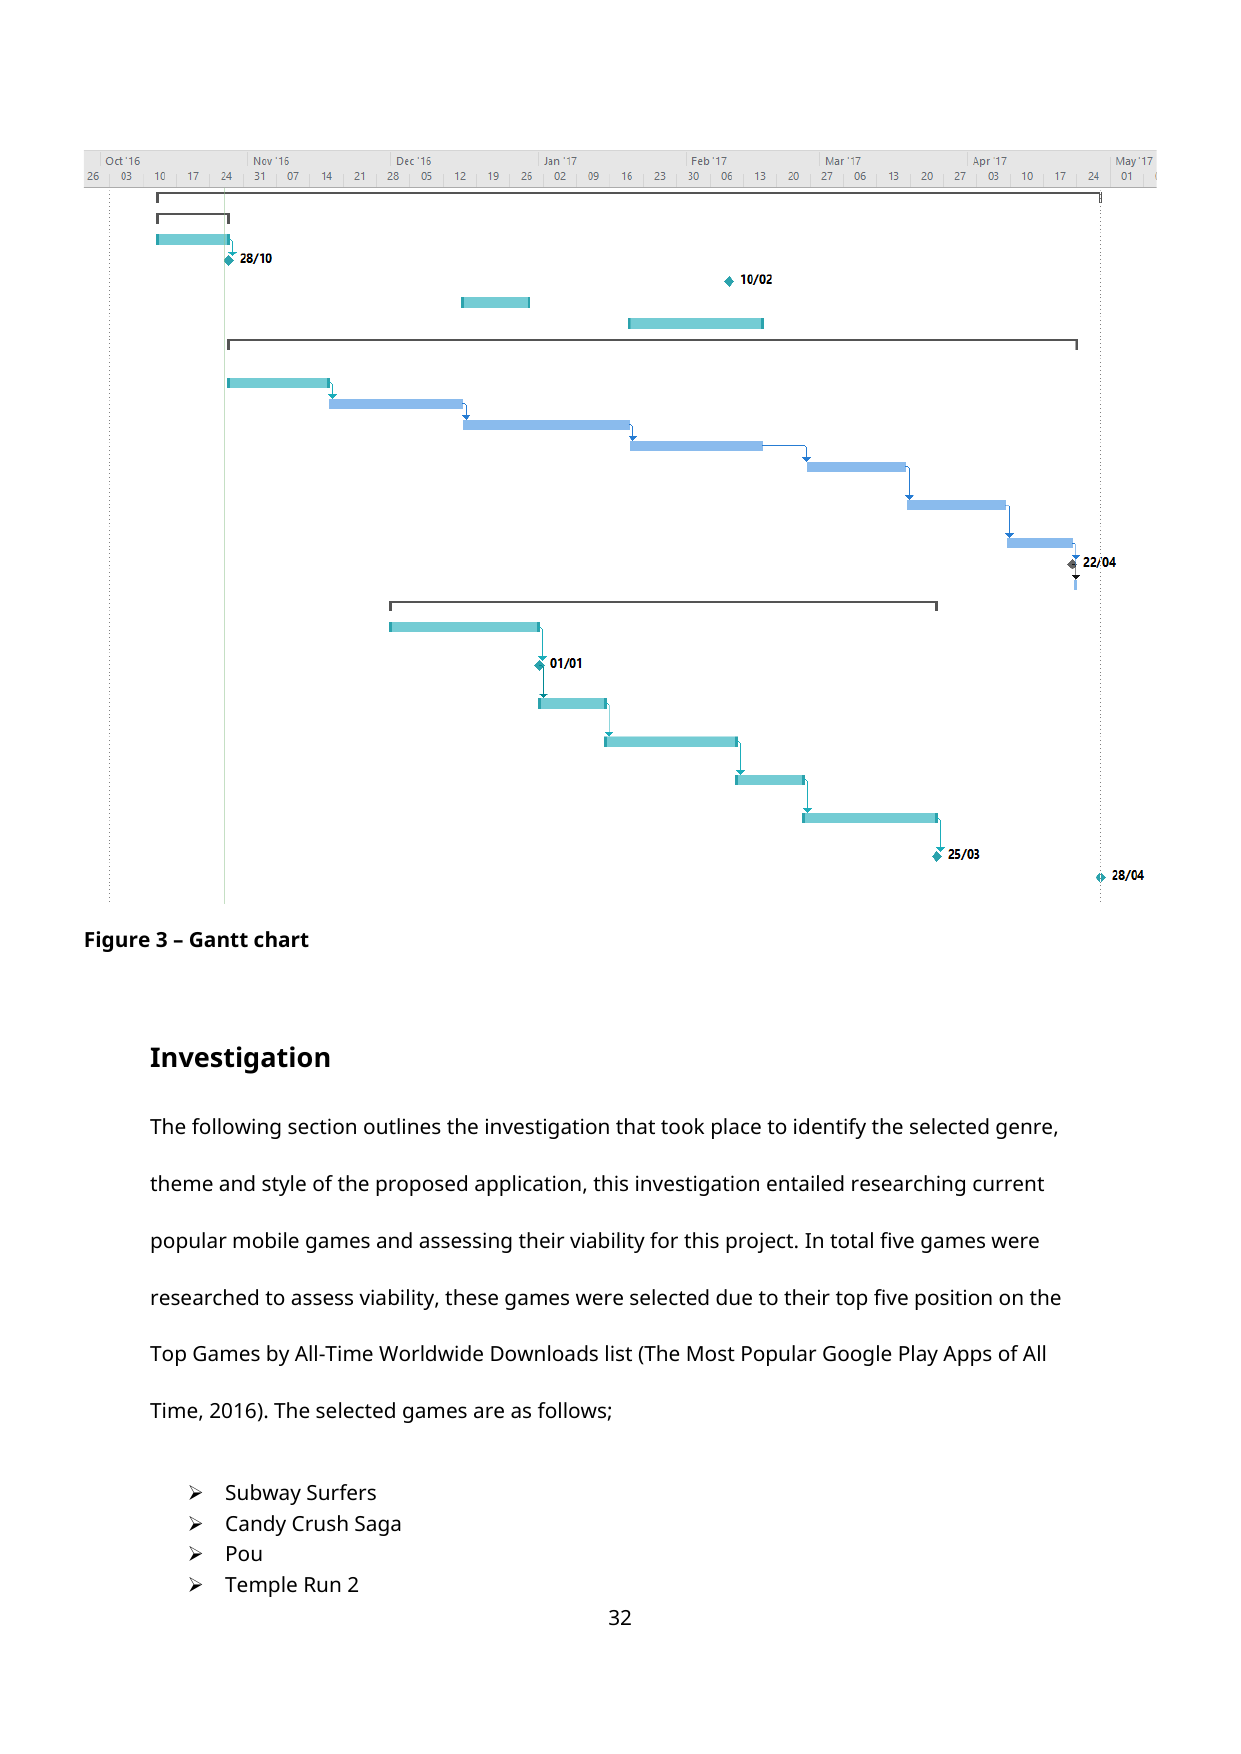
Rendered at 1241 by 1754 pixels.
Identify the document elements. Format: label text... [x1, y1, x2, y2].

subtitle Investigation [150, 1038, 1090, 1075]
picture [83, 150, 1157, 904]
list Candy Crush Saga [187, 1509, 1090, 1537]
list Temple Run 2 [187, 1570, 1090, 1598]
list Subway Surfers [187, 1478, 1090, 1507]
list Pou [187, 1539, 1090, 1568]
text The following section outlines the investigation that took place to identify the selected genre, theme and style of the proposed application, this investigation entailed researching current popular mobile games and assessing their viability for this project. In total five games were researched to assess viability, these games were selected due to their top five position on the Top Games by All-Time Worldwide Downloads list (The Most Popular Google Play Apps of All Time, 2016). The selected games are as follows; [150, 1112, 1090, 1425]
